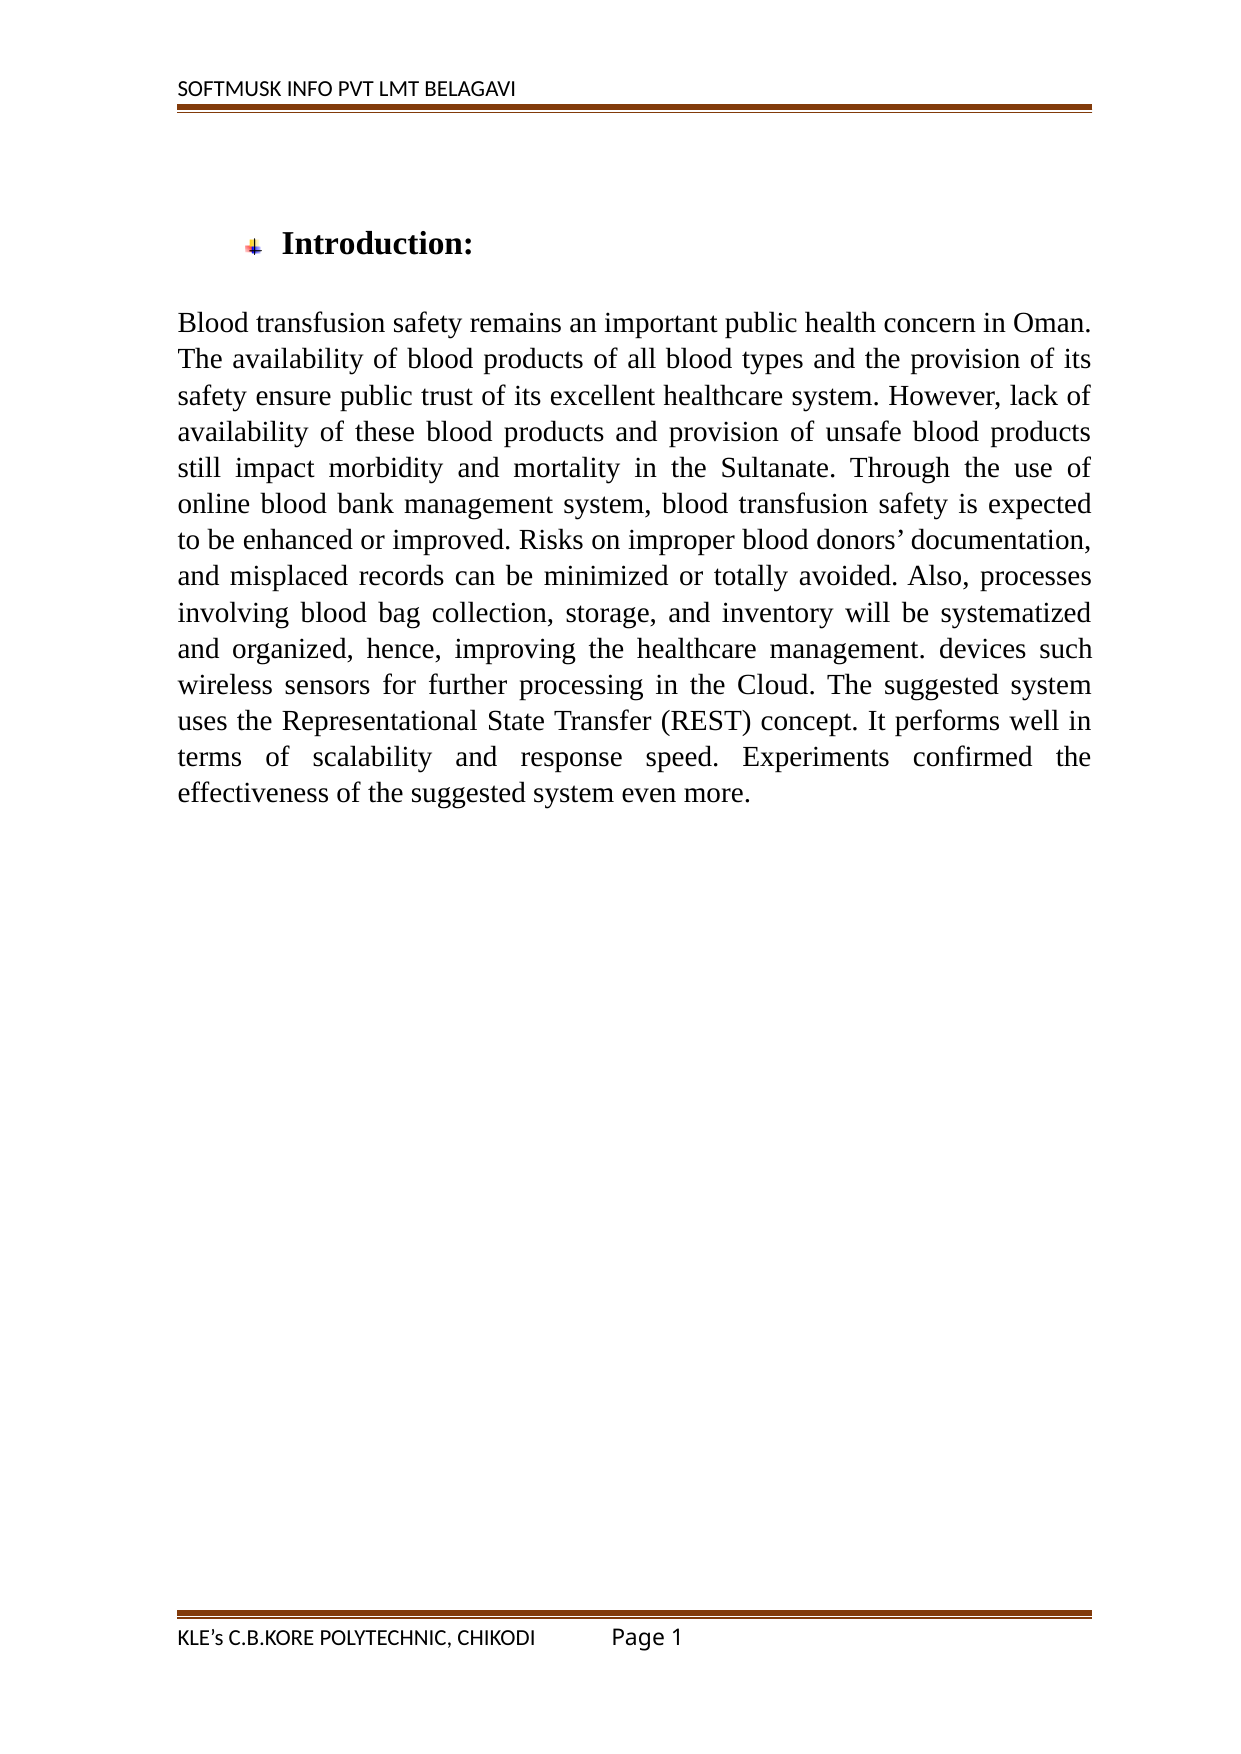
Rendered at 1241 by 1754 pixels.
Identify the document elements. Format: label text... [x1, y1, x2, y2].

list Introduction: [244, 223, 1092, 261]
picture [245, 237, 262, 255]
text Blood transfusion safety remains an important public health concern in Oman. The availability of blood products of all blood types and the provision of its safety ensure public trust of its excellent healthcare system. However, lack of availability of these blood products and provision of unsafe blood products still impact morbidity and mortality in the Sultanate. Through the use of online blood bank management system, blood transfusion safety is expected to be enhanced or improved. Risks on improper blood donors’ documentation, and misplaced records can be minimized or totally avoided. Also, processes involving blood bag collection, storage, and inventory will be systematized and organized, hence, improving the healthcare management. devices such wireless sensors for further processing in the Cloud. The suggested system uses the Representational State Transfer (REST) concept. It performs well in terms of scalability and response speed. Experiments confirmed the effectiveness of the suggested system even more. [177, 306, 1092, 809]
